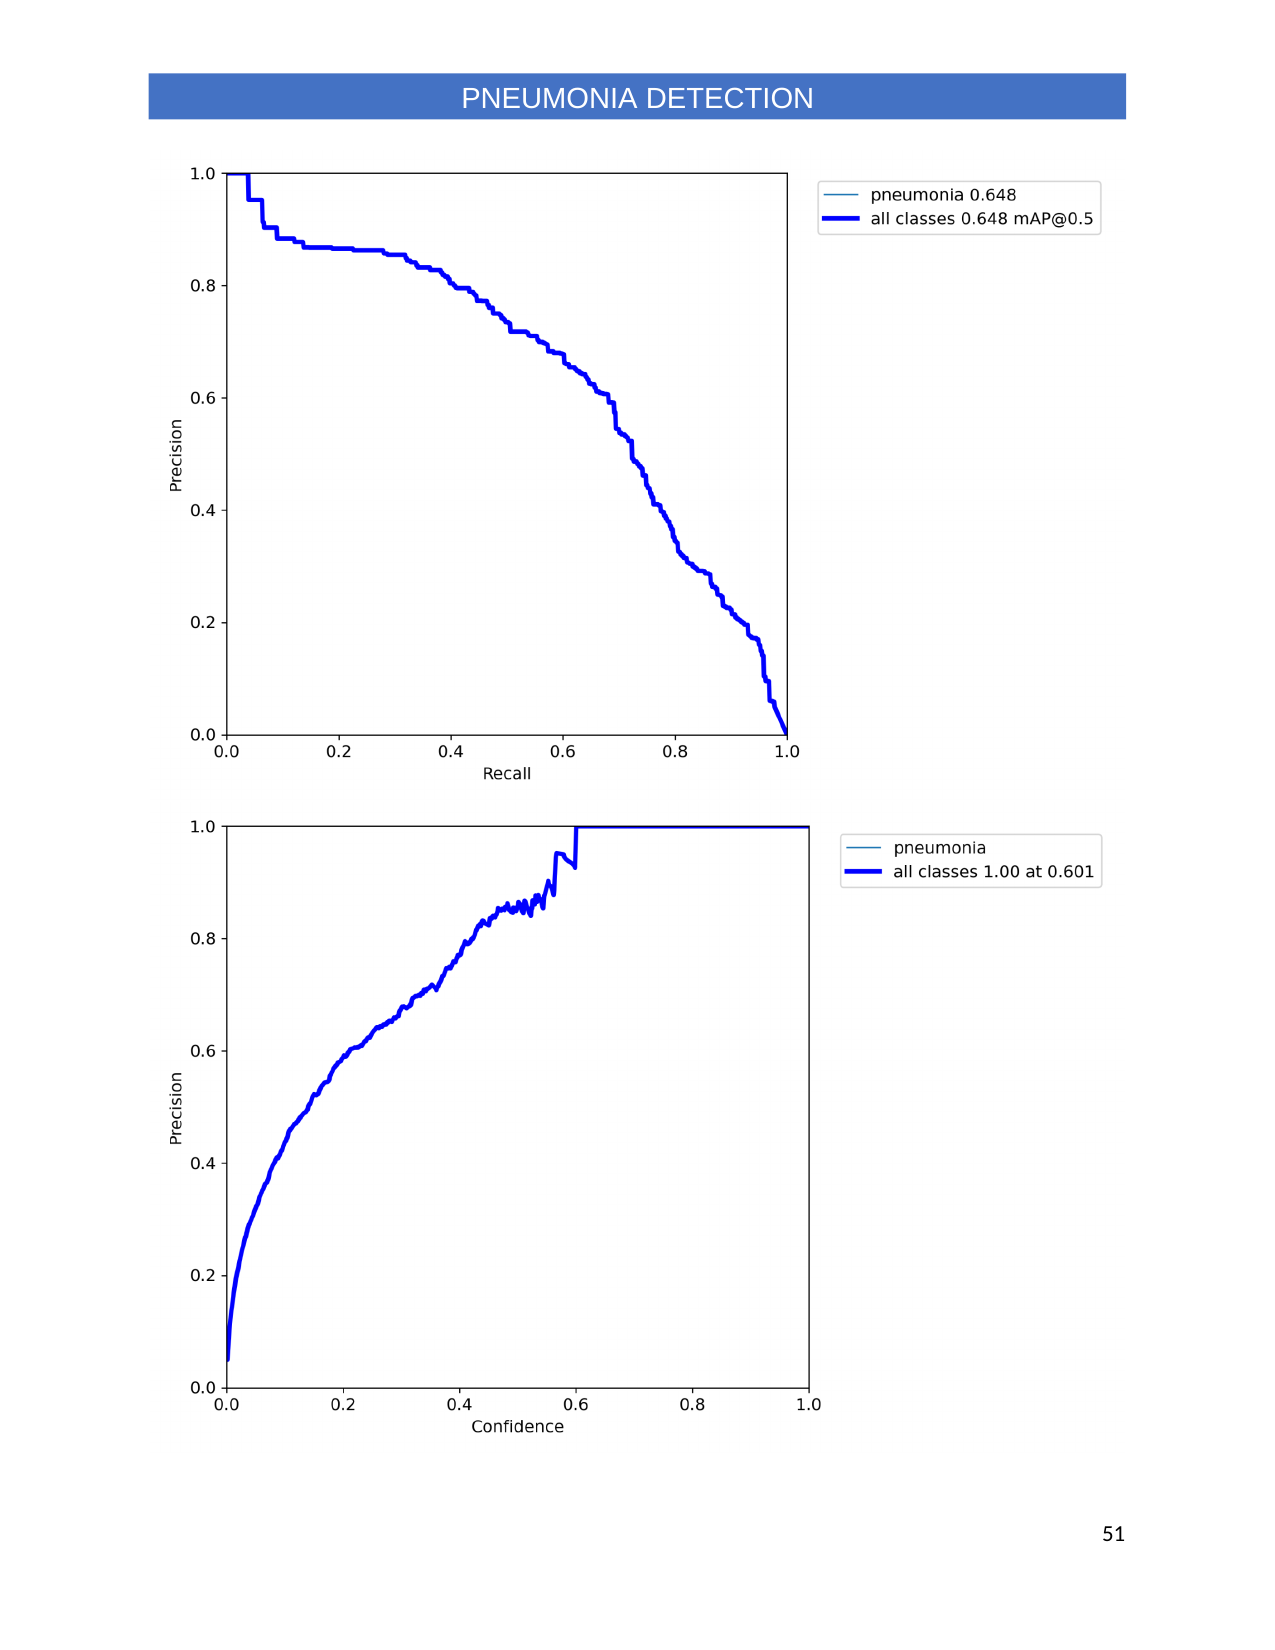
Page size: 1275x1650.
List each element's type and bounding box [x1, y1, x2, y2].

picture [150, 802, 1125, 1453]
picture [150, 150, 1125, 800]
